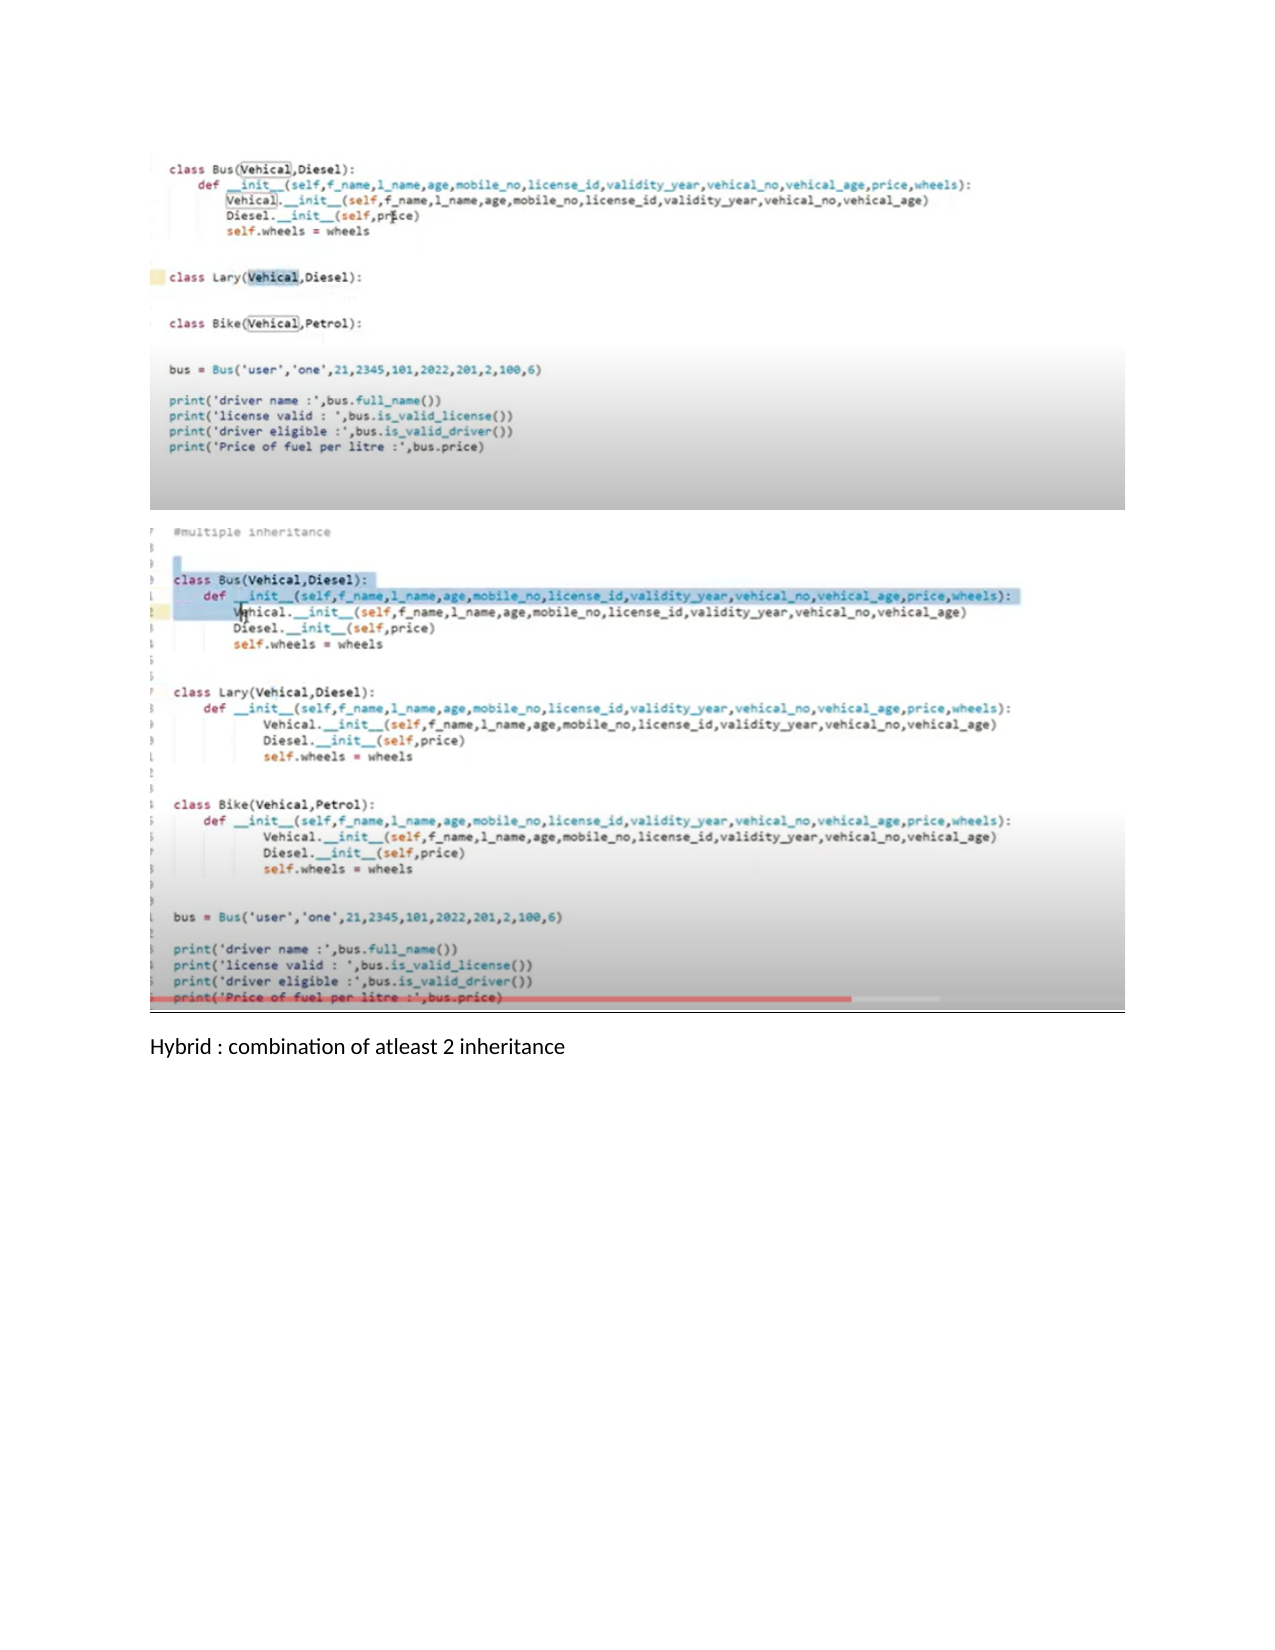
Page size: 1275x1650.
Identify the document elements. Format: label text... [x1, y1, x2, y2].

picture [150, 528, 1125, 1010]
picture [150, 150, 1125, 510]
text Hybrid : combination of atleast 2 inheritance [150, 1032, 1125, 1060]
